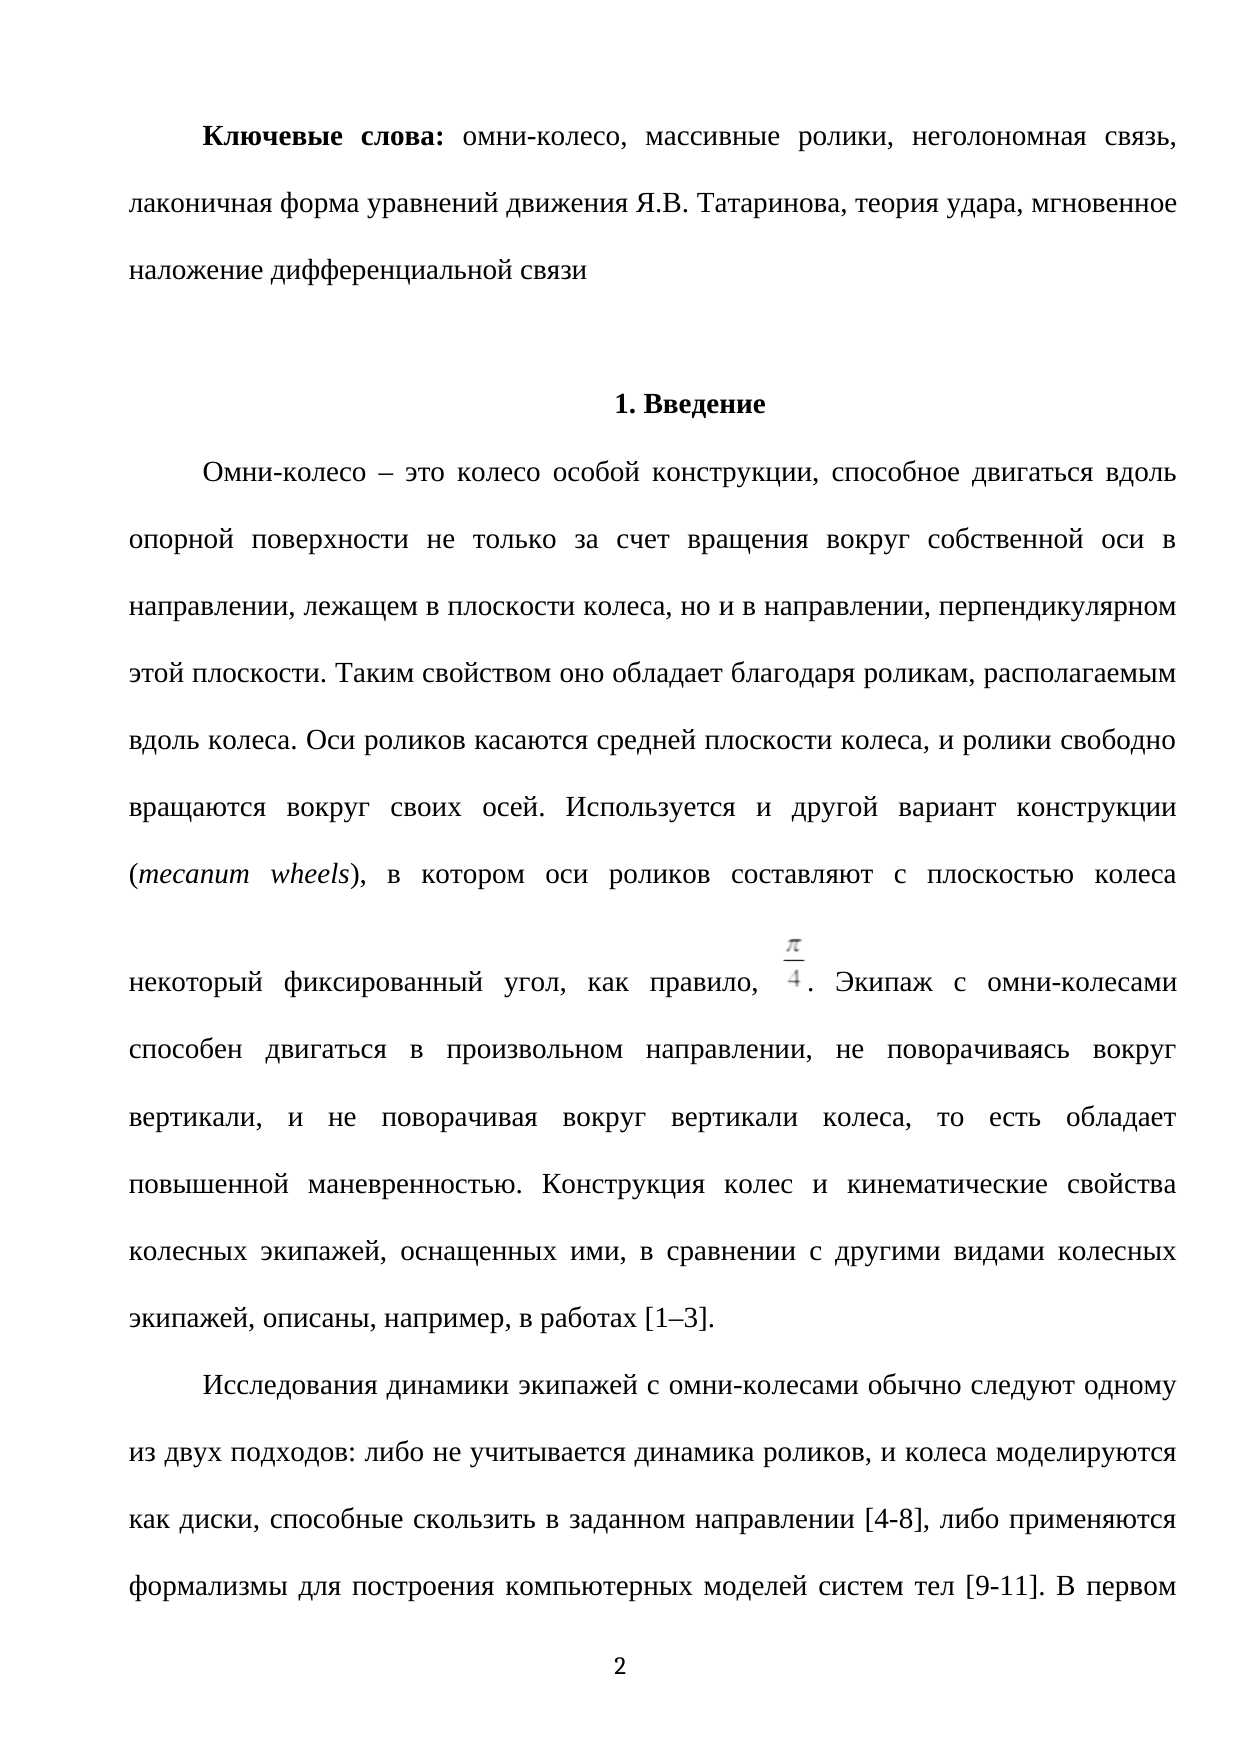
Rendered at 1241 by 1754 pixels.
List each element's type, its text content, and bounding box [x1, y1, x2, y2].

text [128, 1367, 1177, 1602]
text 1. Введение [128, 387, 1177, 420]
text Омни-колесо – это колесо особой конструкции, способное двигаться вдоль опорной поверхности не только за счет вращения вокруг собственной оси в направлении, лежащем в плоскости колеса, но и в направлении, перпендикулярном этой плоскости. Таким свойством оно обладает благодаря роликам, располагаемым вдоль колеса. Оси роликов касаются средней плоскости колеса, и ролики свободно вращаются вокруг своих осей. Используется и другой вариант конструкции (mecanum wheels), в котором оси роликов составляют с плоскостью колеса некоторый фиксированный угол, как правило, . Экипаж с омни-колесами способен двигаться в произвольном направлении, не поворачиваясь вокруг вертикали, и не поворачивая вокруг вертикали колеса, то есть обладает повышенной маневренностью. Конструкция колес и кинематические свойства колесных экипажей, оснащенных ими, в сравнении с другими видами колесных экипажей, описаны, например, в работах [1–3]. [128, 454, 1177, 1333]
text Ключевые слова: омни-колесо, массивные ролики, неголономная связь, лаконичная форма уравнений движения Я.В. Татаринова, теория удара, мгновенное наложение дифференциальной связи [128, 118, 1177, 286]
